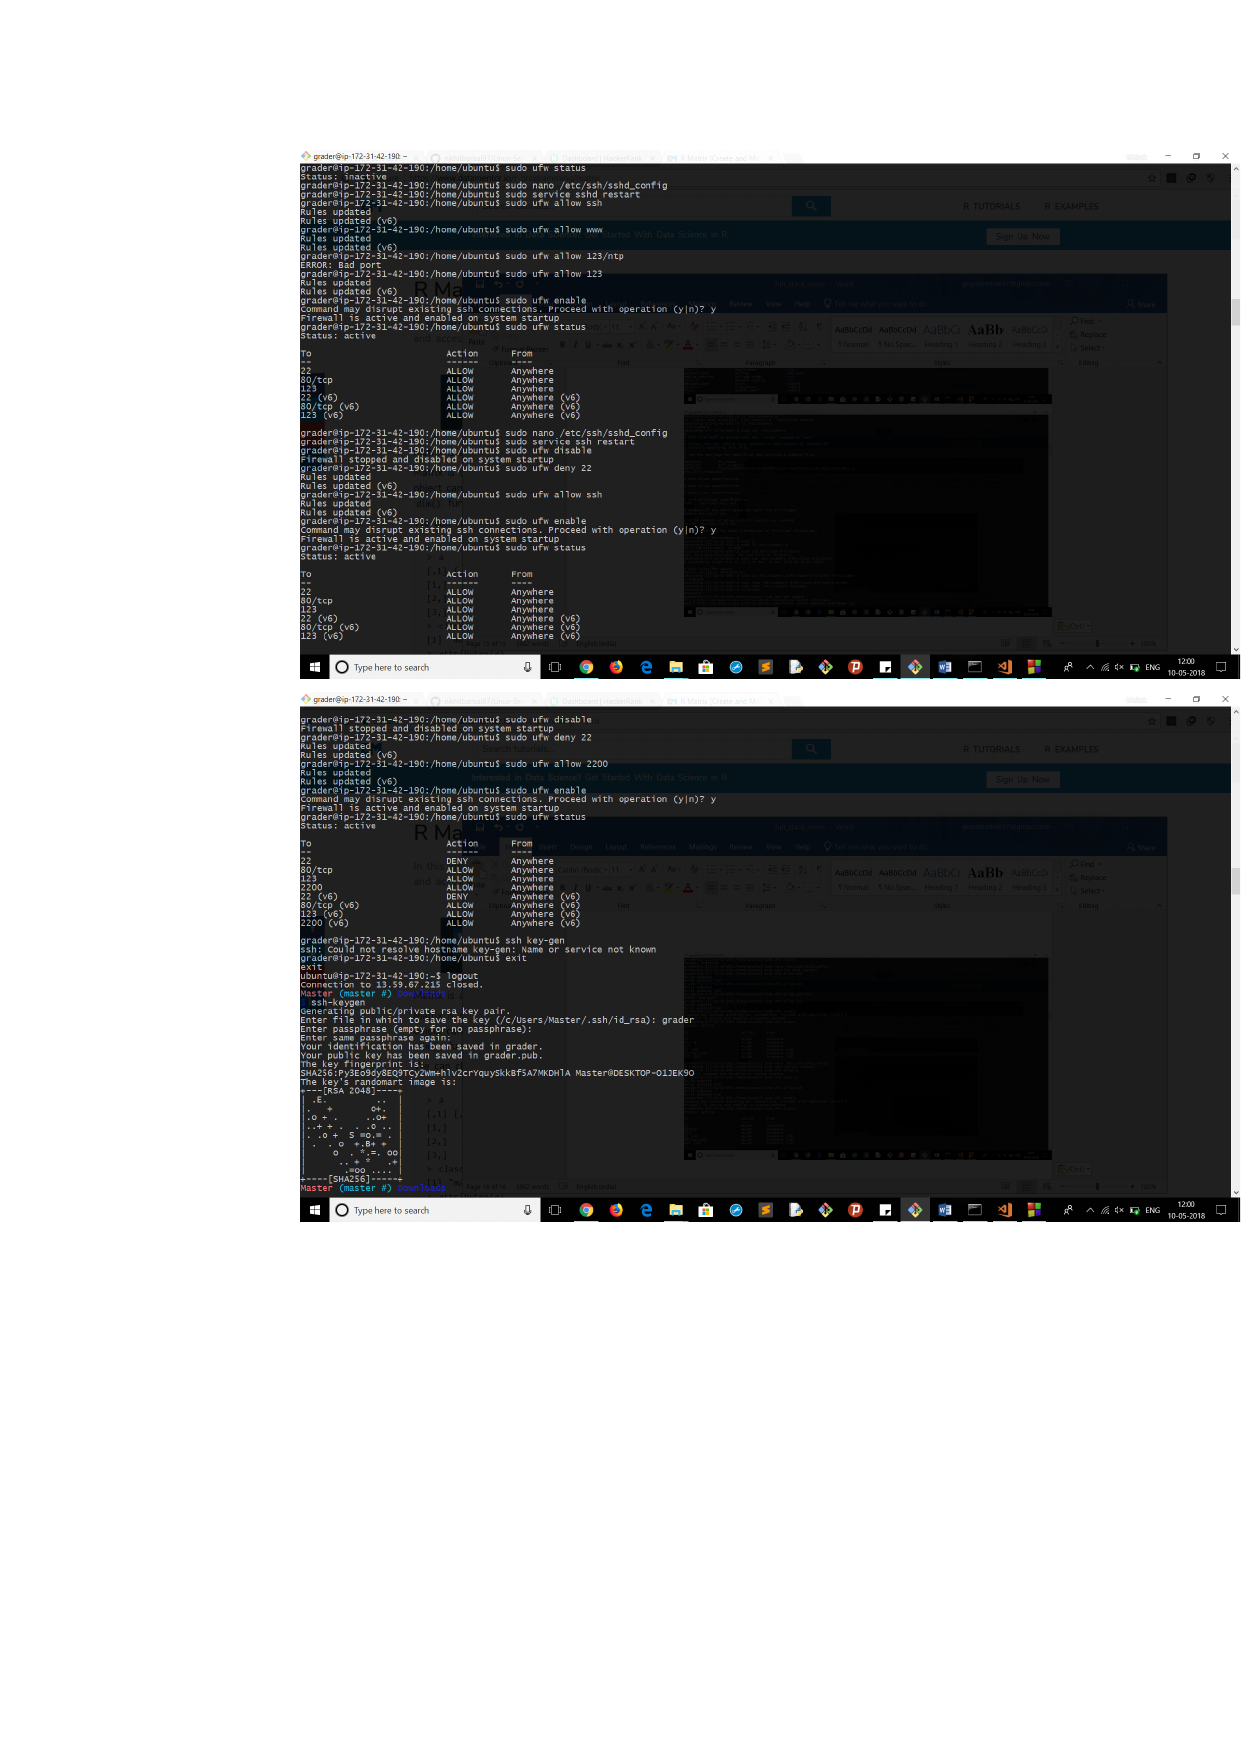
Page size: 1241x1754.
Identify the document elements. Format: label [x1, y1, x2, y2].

picture [300, 150, 1241, 679]
picture [300, 692, 1241, 1222]
